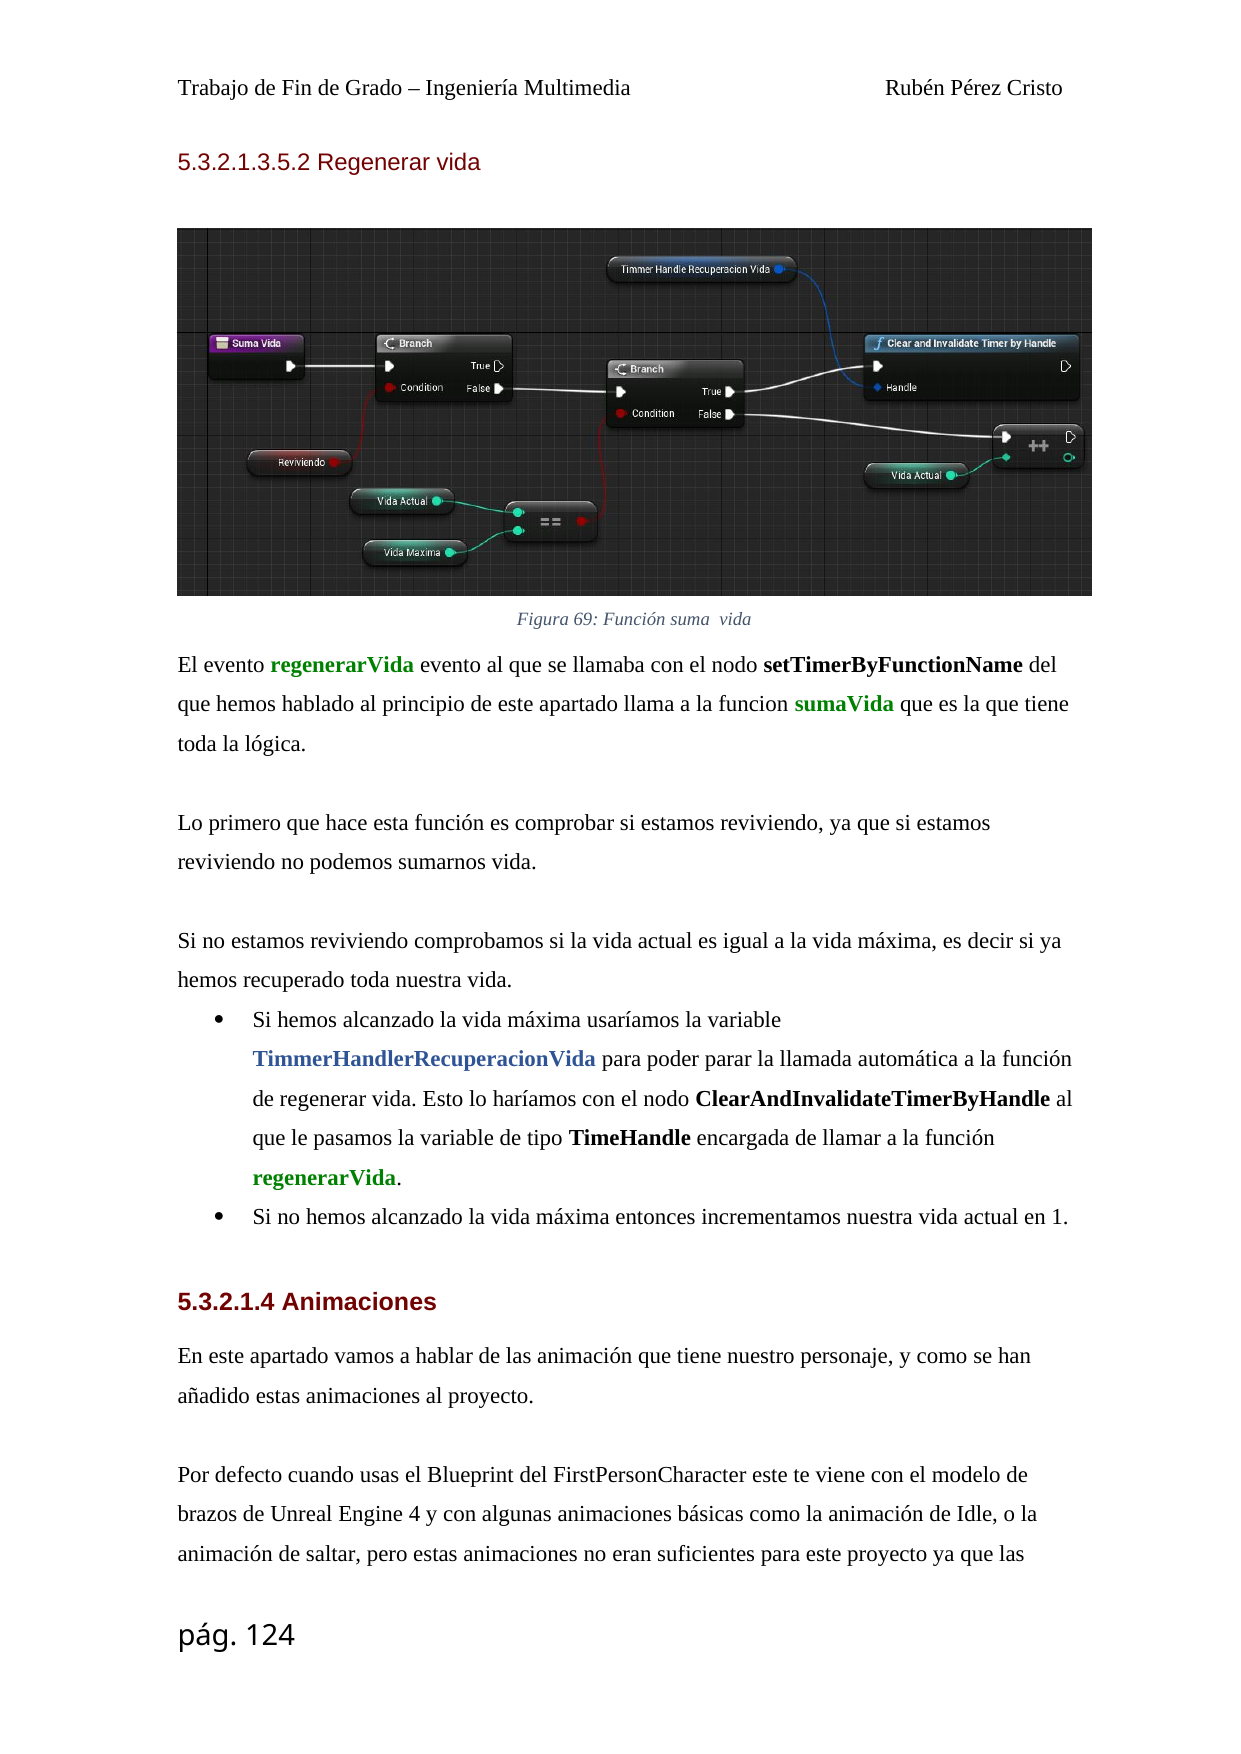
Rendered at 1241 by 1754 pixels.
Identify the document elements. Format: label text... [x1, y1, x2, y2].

text Lo primero que hace esta función es comprobar si estamos reviviendo, ya que si estamos reviviendo no podemos sumarnos vida. [177, 809, 1092, 874]
text Figura 69: Función suma vida [177, 608, 1092, 630]
text El evento regenerarVida evento al que se llamaba con el nodo setTimerByFunctionName del que hemos hablado al principio de este apartado llama a la funcion sumaVida que es la que tiene toda la lógica. [177, 651, 1092, 756]
subtitle 5.3.2.1.3.5.2 Regenerar vida [177, 148, 1092, 175]
picture [177, 228, 1092, 596]
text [177, 1461, 1092, 1566]
subtitle 5.3.2.1.4 Animaciones [177, 1287, 1092, 1315]
list Si hemos alcanzado la vida máxima usaríamos la variable TimmerHandlerRecuperacionVida para poder parar la llamada automática a la función de regenerar vida. Esto lo haríamos con el nodo ClearAndInvalidateTimerByHandle al que le pasamos la variable de tipo TimeHandle encargada de llamar a la función regenerarVida. [215, 1006, 1092, 1190]
text En este apartado vamos a hablar de las animación que tiene nuestro personaje, y como se han añadido estas animaciones al proyecto. [177, 1342, 1092, 1408]
text Si no estamos reviviendo comprobamos si la vida actual es igual a la vida máxima, es decir si ya hemos recuperado toda nuestra vida. [177, 927, 1092, 993]
list Si no hemos alcanzado la vida máxima entonces incrementamos nuestra vida actual en 1. [215, 1203, 1092, 1230]
